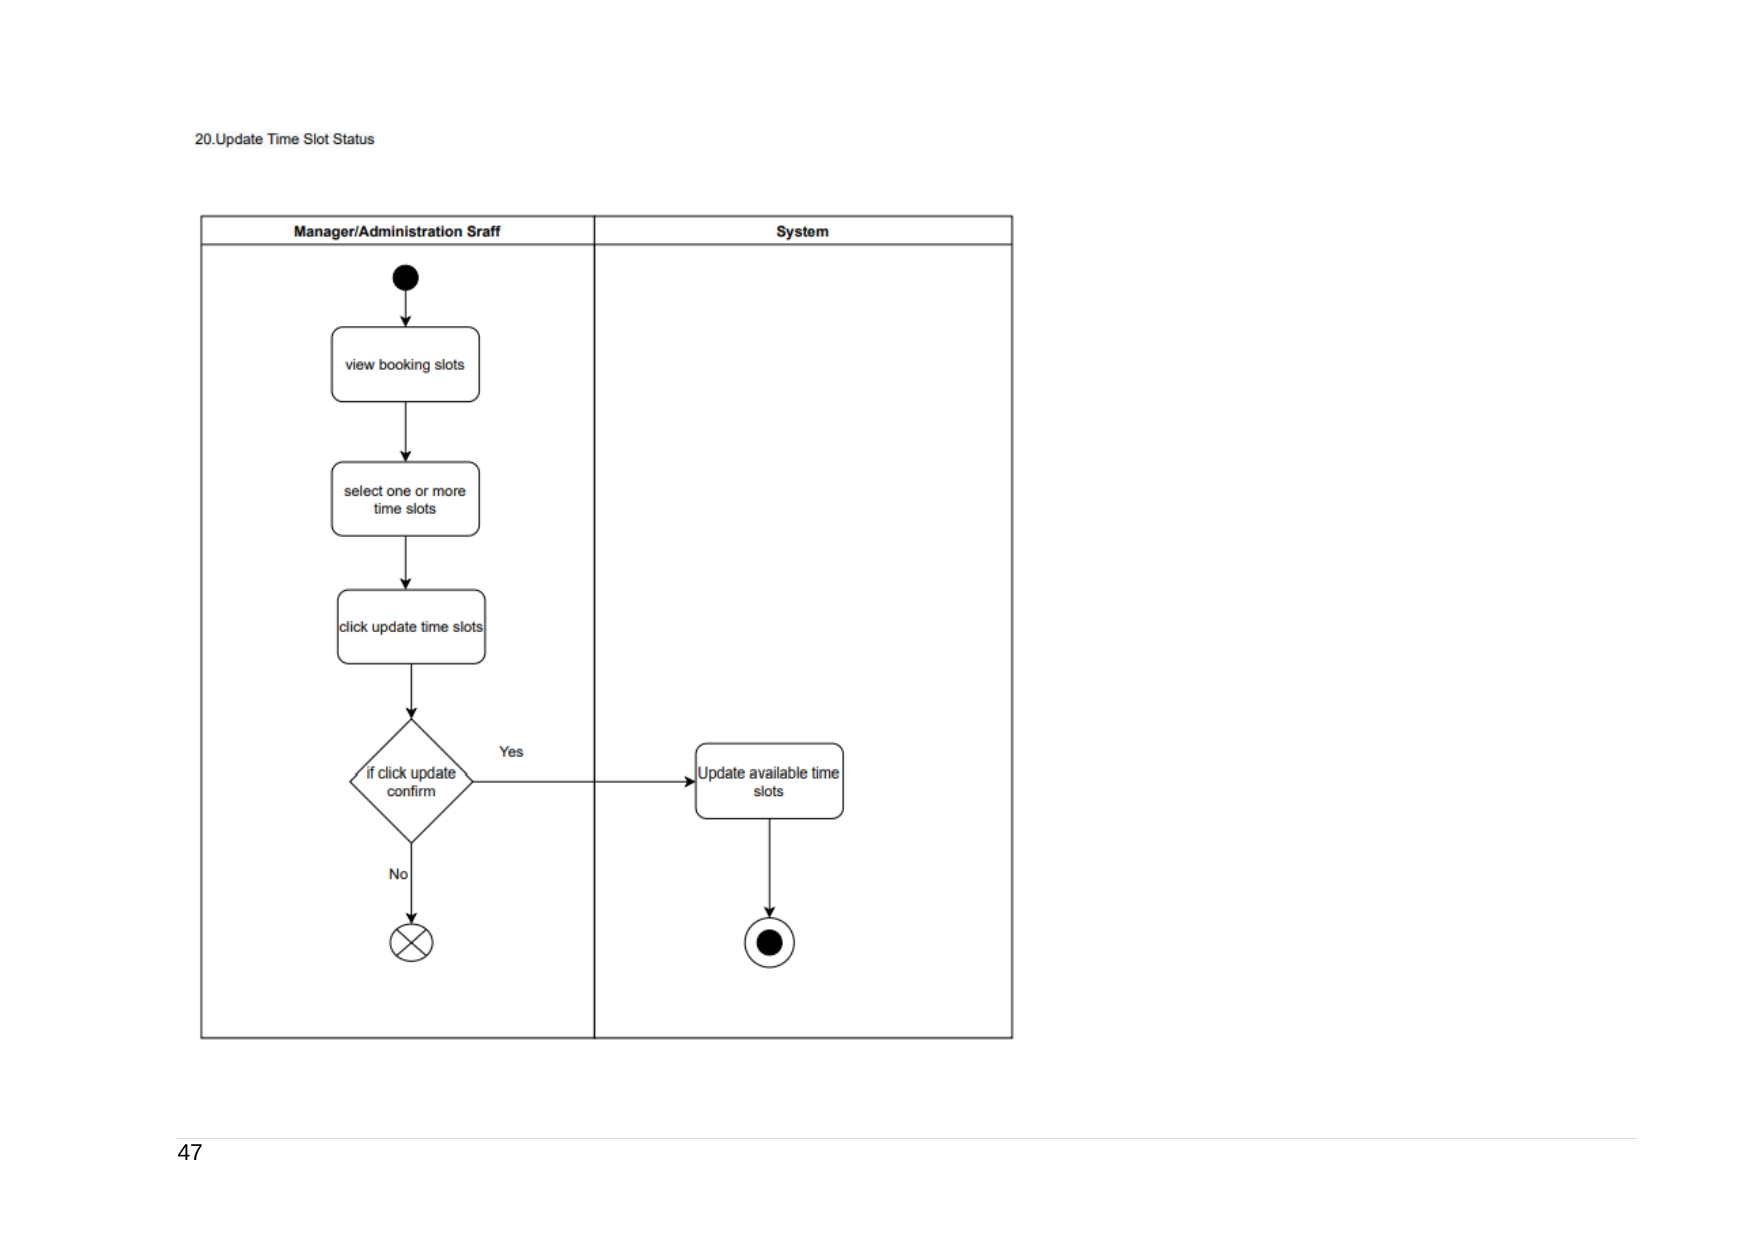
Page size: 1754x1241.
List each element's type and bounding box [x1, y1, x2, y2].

picture [177, 118, 1035, 1054]
